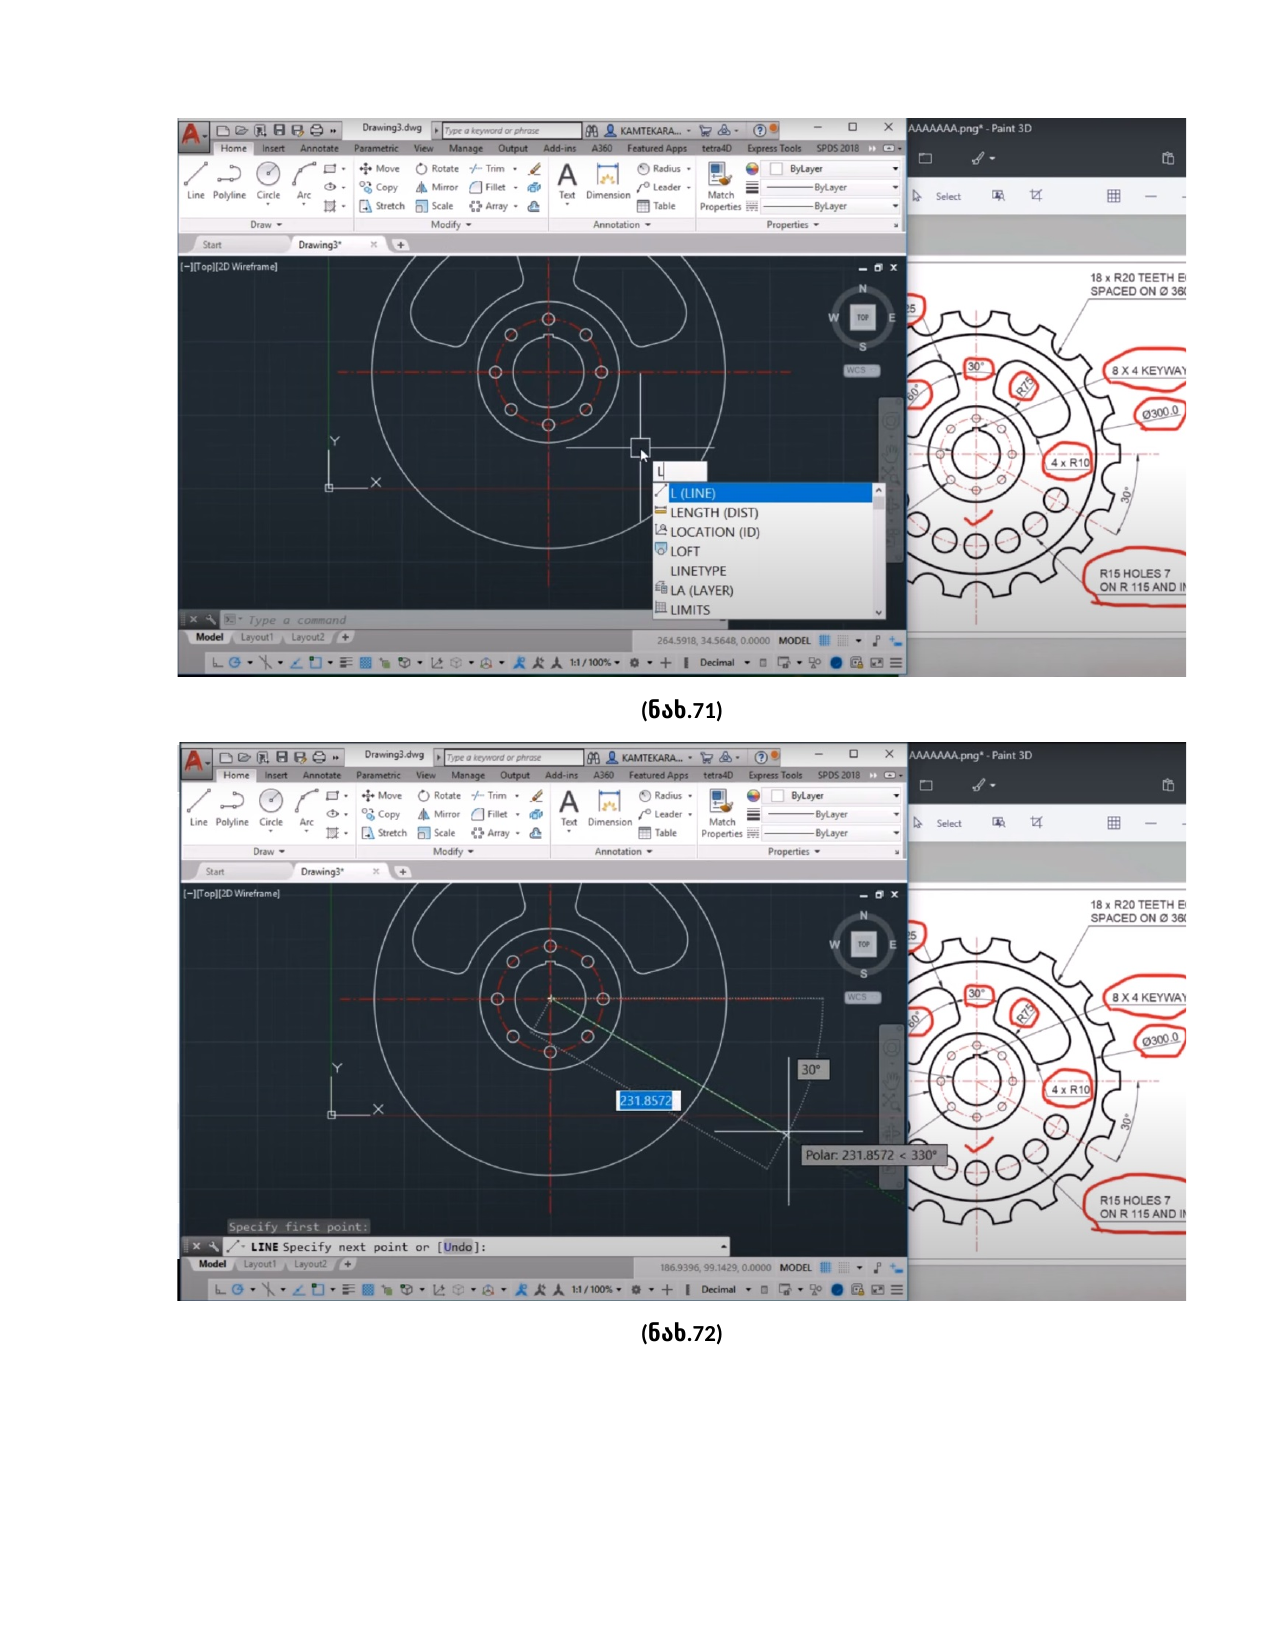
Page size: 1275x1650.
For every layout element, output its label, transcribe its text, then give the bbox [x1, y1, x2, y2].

picture [177, 742, 1187, 1301]
text (ნახ.71) [177, 696, 1186, 724]
text (ნახ.72) [177, 1319, 1186, 1347]
picture [177, 118, 1187, 677]
